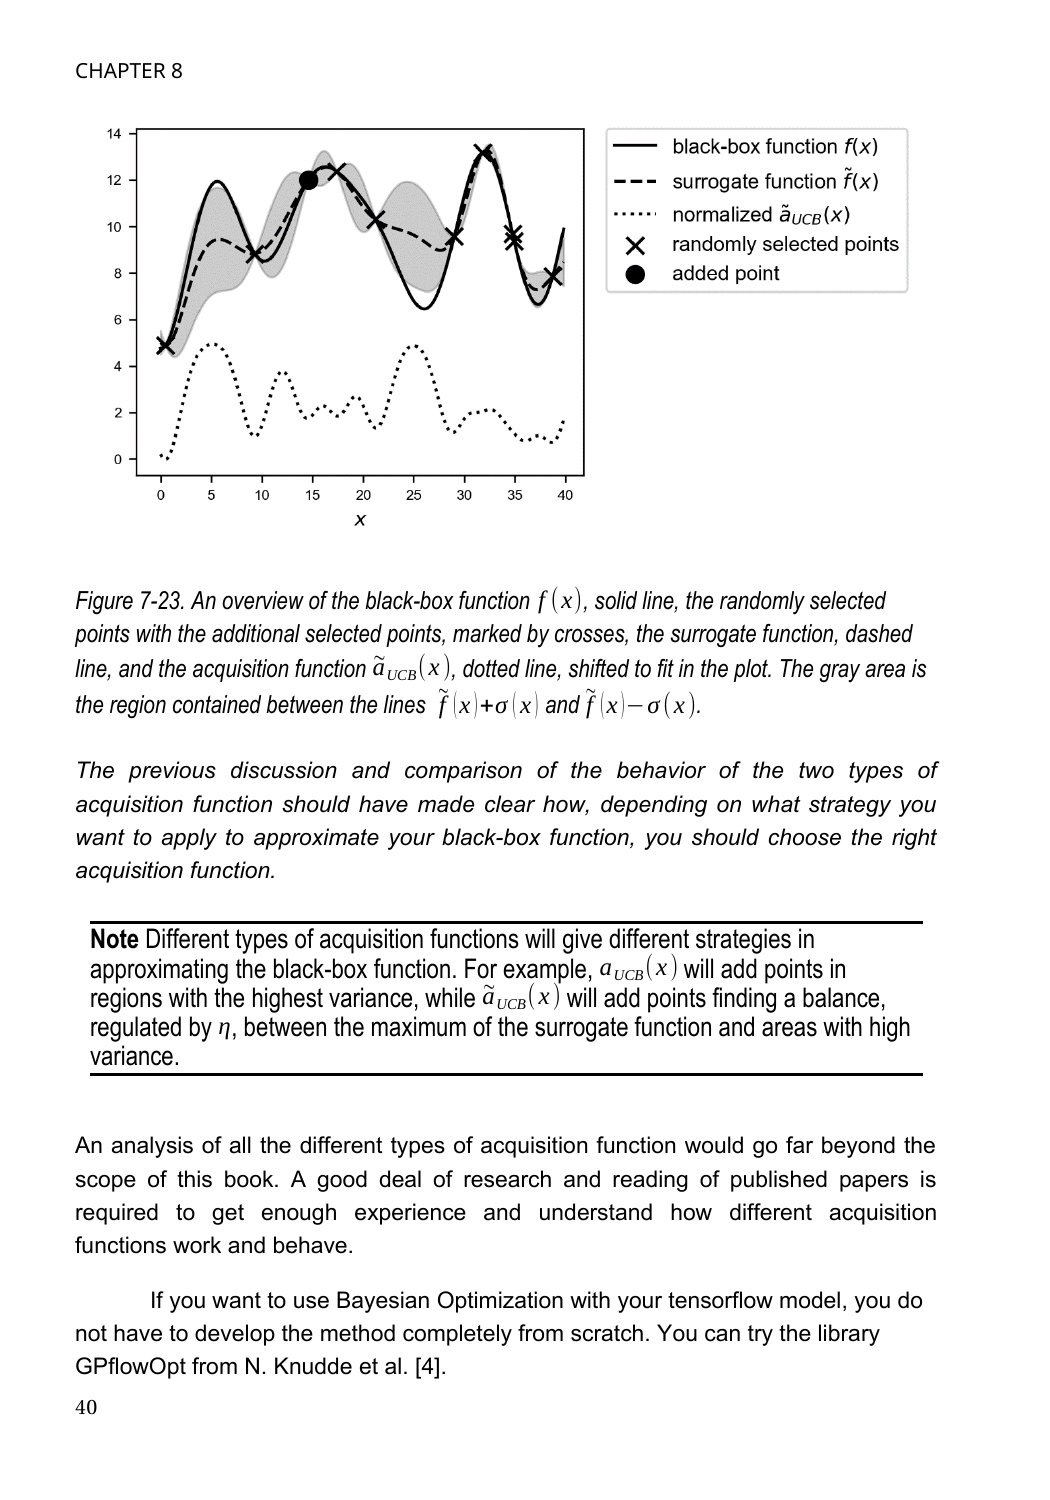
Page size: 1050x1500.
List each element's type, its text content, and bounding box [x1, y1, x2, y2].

text An analysis of all the different types of acquisition function would go far beyond the scope of this book. A good deal of research and reading of published papers is required to get enough experience and understand how different acquisition functions work and behave. [75, 1126, 937, 1259]
text Figure 7-23. An overview of the black-box function , solid line, the randomly selected points with the additional selected points, marked by crosses, the surrogate function, dashed line, and the acquisition function , dotted line, shifted to fit in the plot. The gray area is the region contained between the lines and . [75, 585, 937, 721]
text If you want to use Bayesian Optimization with your tensorflow model, you do not have to develop the method completely from scratch. You can try the library GPflowOpt from N. Knudde et al. [4]. [75, 1280, 937, 1380]
picture [91, 112, 922, 544]
text The previous discussion and comparison of the behavior of the two types of acquisition function should have made clear how, depending on what strategy you want to apply to approximate your black-box function, you should choose the right acquisition function. [75, 751, 937, 884]
text Note Different types of acquisition functions will give different strategies in approximating the black-box function. For example, will add points in regions with the highest variance, while will add points finding a balance, regulated by , between the maximum of the surrogate function and areas with high variance. [90, 924, 923, 1073]
